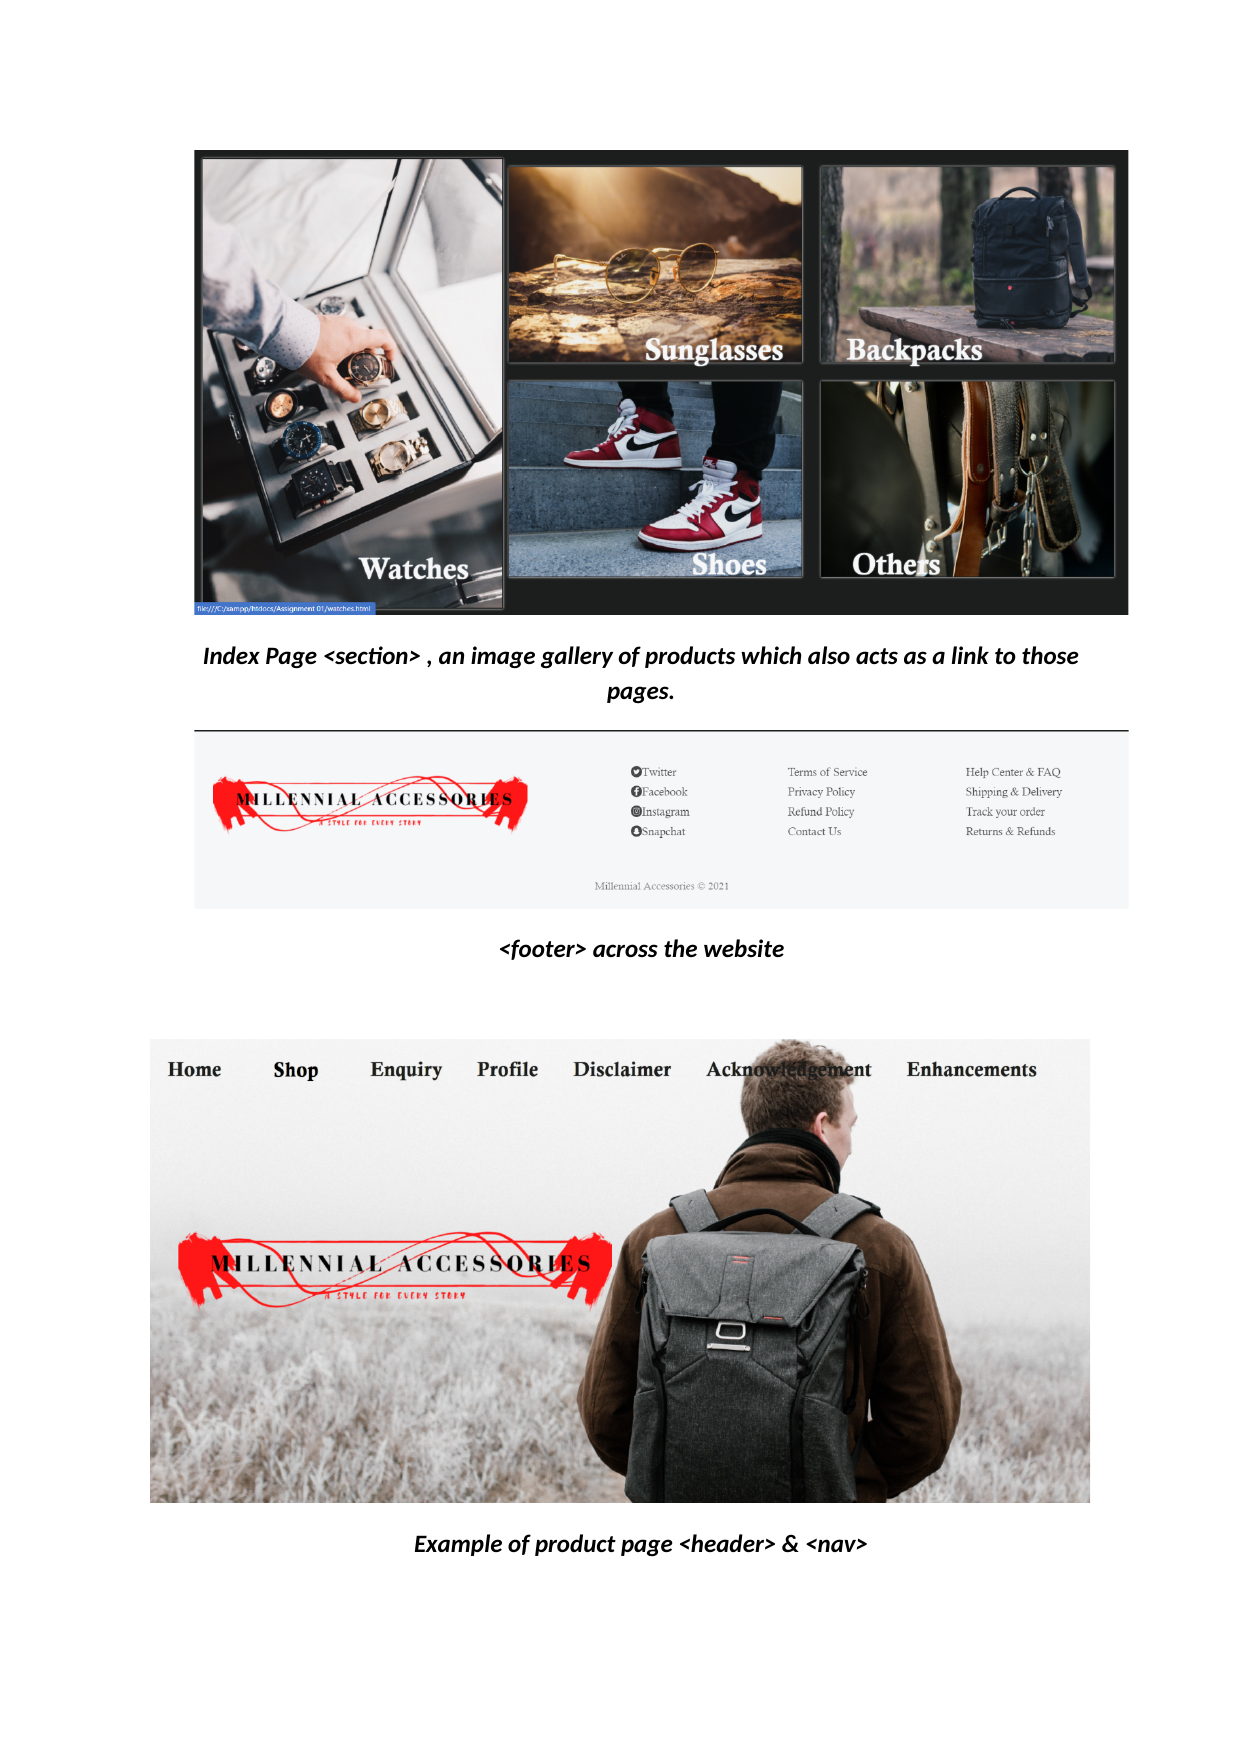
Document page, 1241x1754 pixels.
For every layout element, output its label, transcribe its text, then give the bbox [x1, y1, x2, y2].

picture [194, 150, 1129, 615]
text <footer> across the website [194, 933, 1090, 964]
picture [150, 1039, 1091, 1503]
text Example of product page <header> & <nav> [194, 1528, 1090, 1558]
text Index Page <section> , an image gallery of products which also acts as a link to those pages. [194, 640, 1090, 706]
picture [194, 730, 1129, 909]
